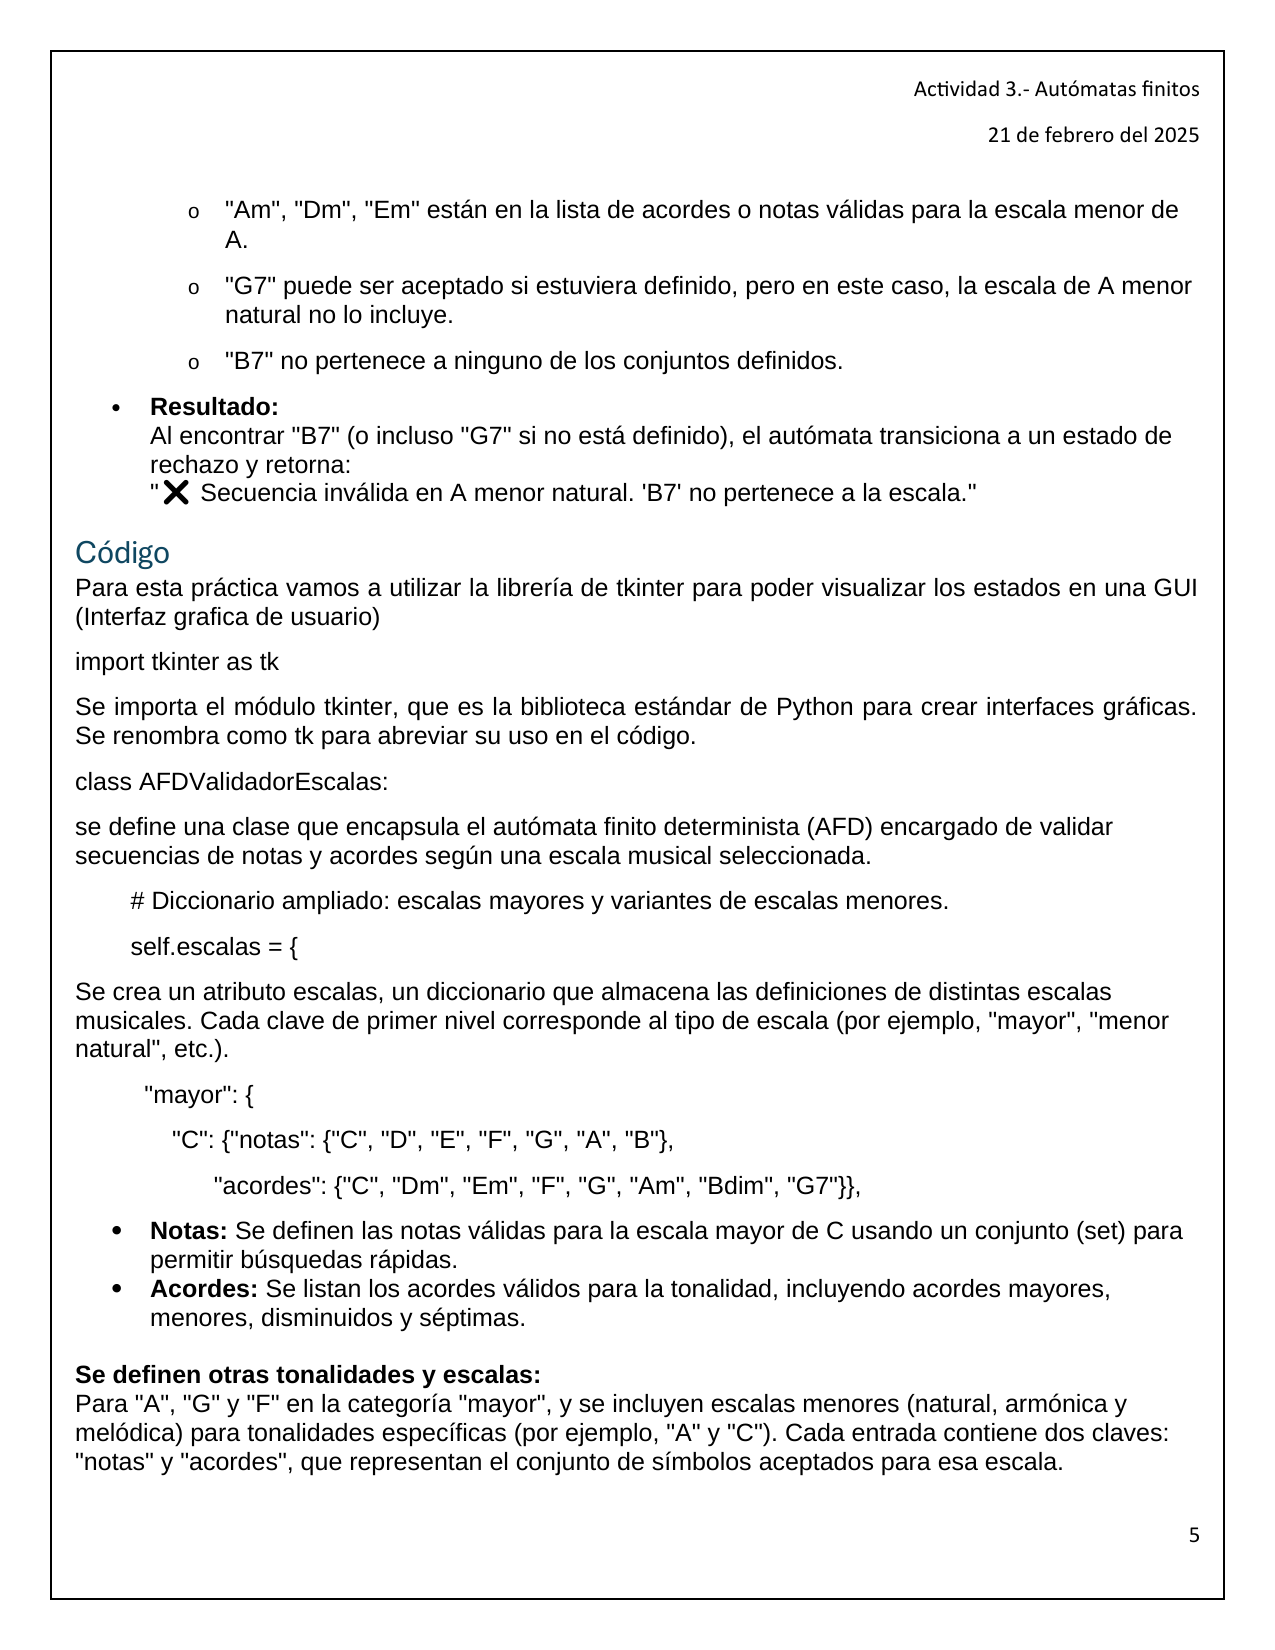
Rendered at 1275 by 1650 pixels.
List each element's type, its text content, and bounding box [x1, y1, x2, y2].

text Se crea un atributo escalas, un diccionario que almacena las definiciones de distintas escalas musicales. Cada clave de primer nivel corresponde al tipo de escala (por ejemplo, "mayor", "menor natural", etc.). [75, 977, 1200, 1063]
list Acordes: Se listan los acordes válidos para la tonalidad, incluyendo acordes mayores, menores, disminuidos y séptimas. [112, 1274, 1200, 1331]
subtitle Código [75, 532, 1200, 573]
list "Am", "Dm", "Em" están en la lista de acordes o notas válidas para la escala menor de A. [187, 196, 1200, 254]
text class AFDValidadorEscalas: [75, 767, 1200, 795]
list "B7" no pertenece a ninguno de los conjuntos definidos. [187, 346, 1200, 375]
text se define una clase que encapsula el autómata finito determinista (AFD) encargado de validar secuencias de notas y acordes según una escala musical seleccionada. [75, 812, 1200, 869]
text self.escalas = { [75, 932, 1200, 960]
text # Diccionario ampliado: escalas mayores y variantes de escalas menores. [75, 886, 1200, 915]
list Notas: Se definen las notas válidas para la escala mayor de C usando un conjunto (set) para permitir búsquedas rápidas. [112, 1216, 1200, 1274]
list "G7" puede ser aceptado si estuviera definido, pero en este caso, la escala de A menor natural no lo incluye. [187, 271, 1200, 329]
text "acordes": {"C", "Dm", "Em", "F", "G", "Am", "Bdim", "G7"}}, [75, 1171, 1200, 1199]
text Para esta práctica vamos a utilizar la librería de tkinter para poder visualizar los estados en una GUI (Interfaz grafica de usuario) [75, 573, 1200, 630]
text Se definen otras tonalidades y escalas: Para "A", "G" y "F" en la categoría "mayor", y se incluyen escalas menores (natural, armónica y melódica) para tonalidades específicas (por ejemplo, "A" y "C"). Cada entrada contiene dos claves: "notas" y "acordes", que representan el conjunto de símbolos aceptados para esa escala. [75, 1361, 1200, 1476]
text "mayor": { [75, 1080, 1200, 1109]
text Se importa el módulo tkinter, que es la biblioteca estándar de Python para crear interfaces gráficas. Se renombra como tk para abreviar su uso en el código. [75, 692, 1200, 750]
text import tkinter as tk [75, 647, 1200, 676]
text "C": {"notas": {"C", "D", "E", "F", "G", "A", "B"}, [75, 1125, 1200, 1154]
list Resultado: Al encontrar "B7" (o incluso "G7" si no está definido), el autómata transiciona a un estado de rechazo y retorna: "❌ Secuencia inválida en A menor natural. 'B7' no pertenece a la escala." [112, 392, 1200, 507]
